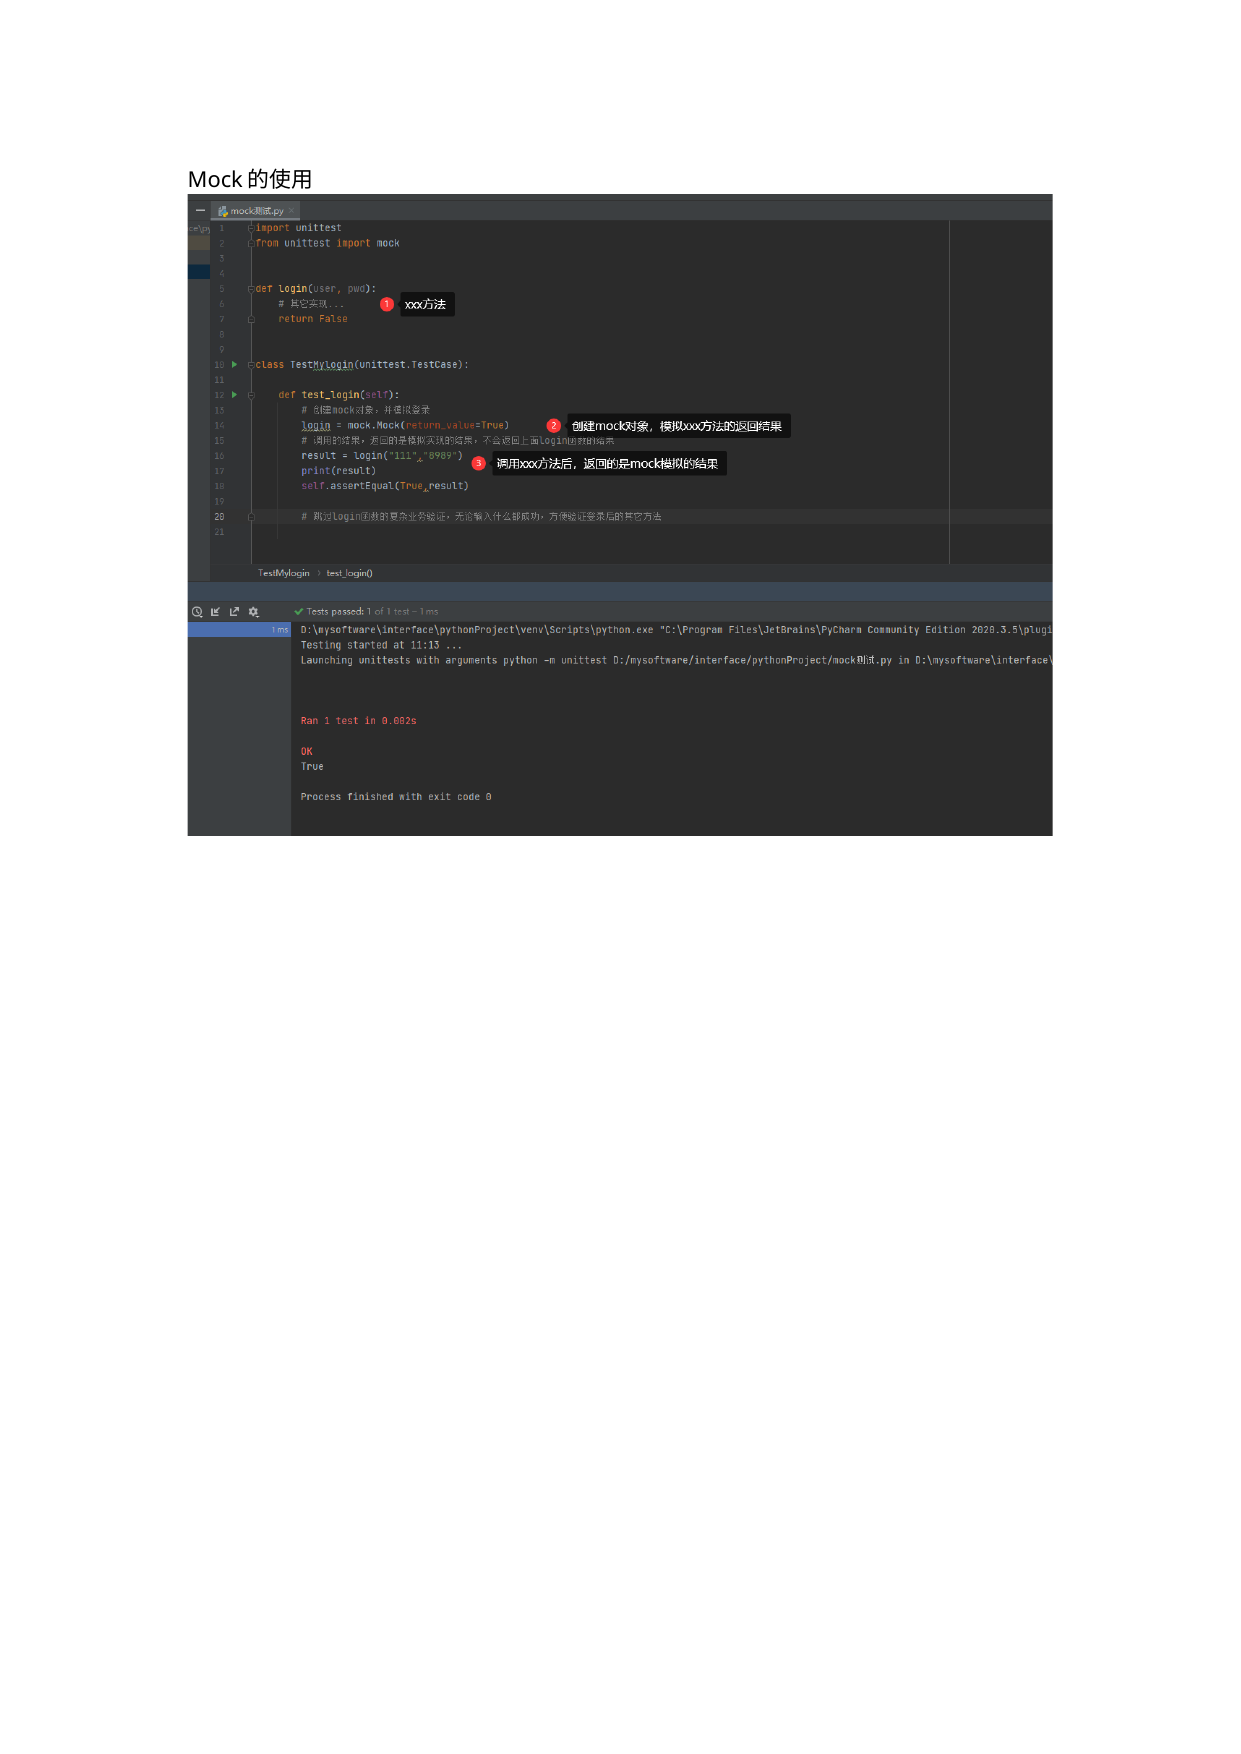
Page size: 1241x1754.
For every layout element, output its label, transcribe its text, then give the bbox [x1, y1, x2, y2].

picture [187, 194, 1053, 836]
text Mock的使用 [187, 162, 1053, 194]
